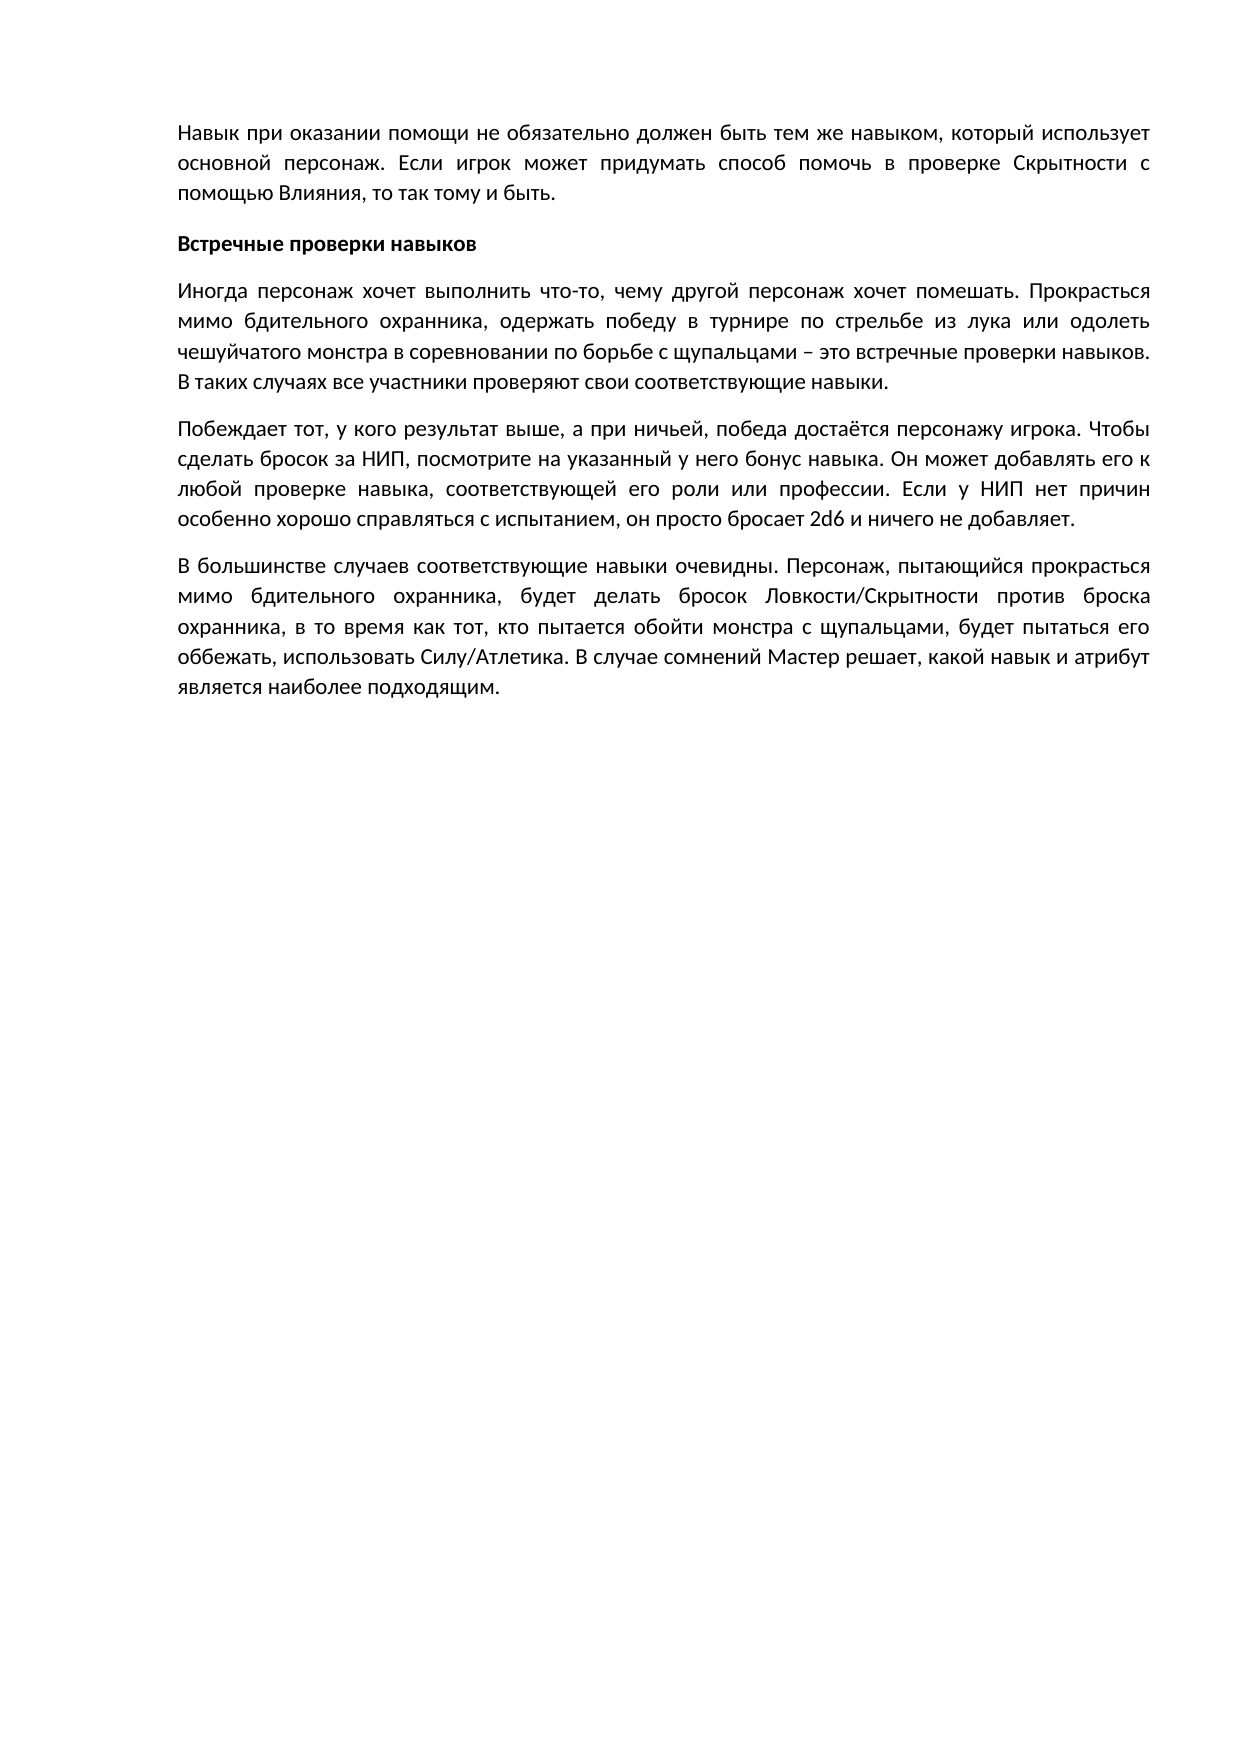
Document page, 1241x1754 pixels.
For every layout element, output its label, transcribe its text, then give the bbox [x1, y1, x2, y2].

text Встречные проверки навыков [177, 229, 1152, 258]
text Навык при оказании помощи не обязательно должен быть тем же навыком, который использует основной персонаж. Если игрок может придумать способ помочь в проверке Скрытности с помощью Влияния, то так тому и быть. [177, 118, 1152, 207]
text Побеждает тот, у кого результат выше, а при ничьей, победа достаётся персонажу игрока. Чтобы сделать бросок за НИП, посмотрите на указанный у него бонус навыка. Он может добавлять его к любой проверке навыка, соответствующей его роли или профессии. Если у НИП нет причин особенно хорошо справляться с испытанием, он просто бросает 2d6 и ничего не добавляет. [177, 414, 1152, 533]
text В большинстве случаев соответствующие навыки очевидны. Персонаж, пытающийся прокрасться мимо бдительного охранника, будет делать бросок Ловкости/Скрытности против броска охранника, в то время как тот, кто пытается обойти монстра с щупальцами, будет пытаться его оббежать, использовать Силу/Атлетика. В случае сомнений Мастер решает, какой навык и атрибут является наиболее подходящим. [177, 551, 1152, 700]
text Иногда персонаж хочет выполнить что-то, чему другой персонаж хочет помешать. Прокрасться мимо бдительного охранника, одержать победу в турнире по стрельбе из лука или одолеть чешуйчатого монстра в соревновании по борьбе с щупальцами – это встречные проверки навыков. В таких случаях все участники проверяют свои соответствующие навыки. [177, 276, 1152, 395]
